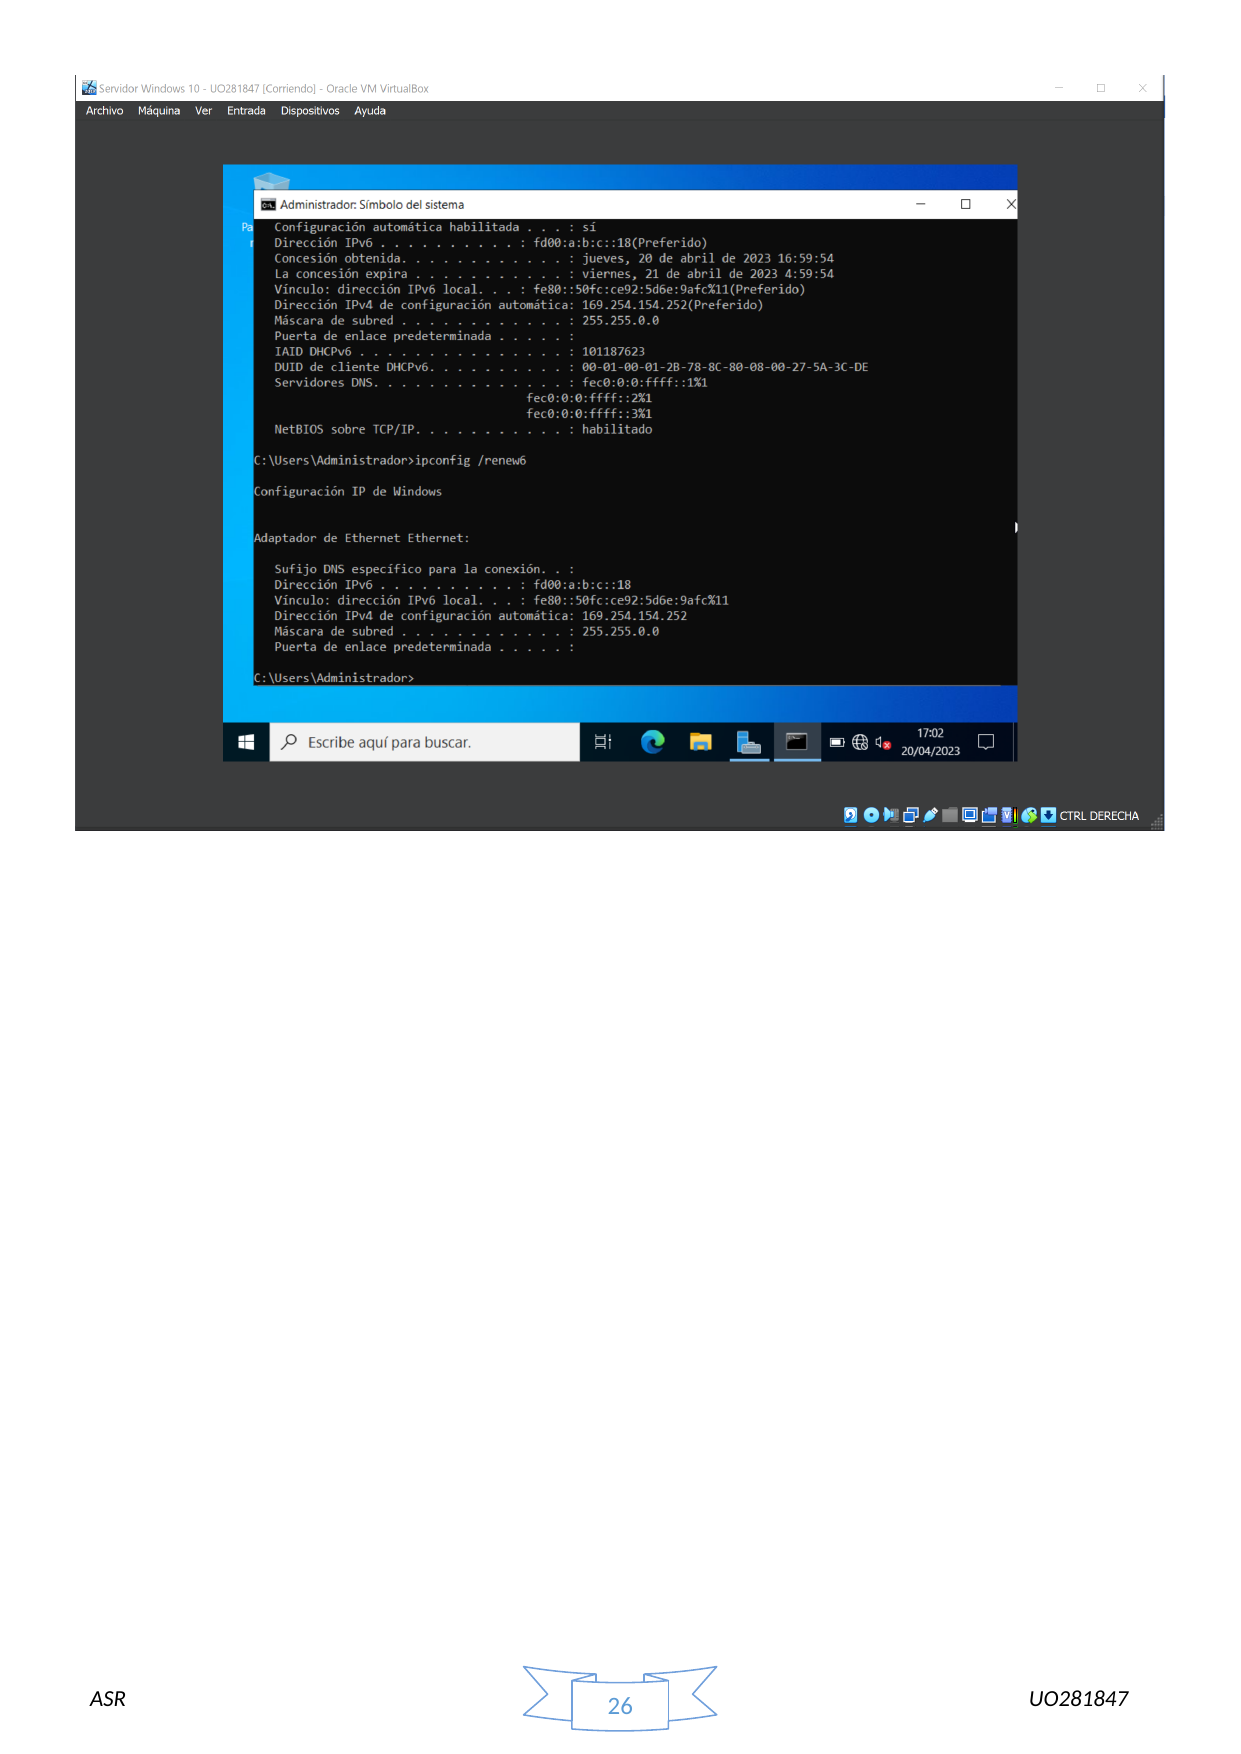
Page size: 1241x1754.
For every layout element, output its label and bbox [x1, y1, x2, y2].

picture [75, 75, 1166, 831]
